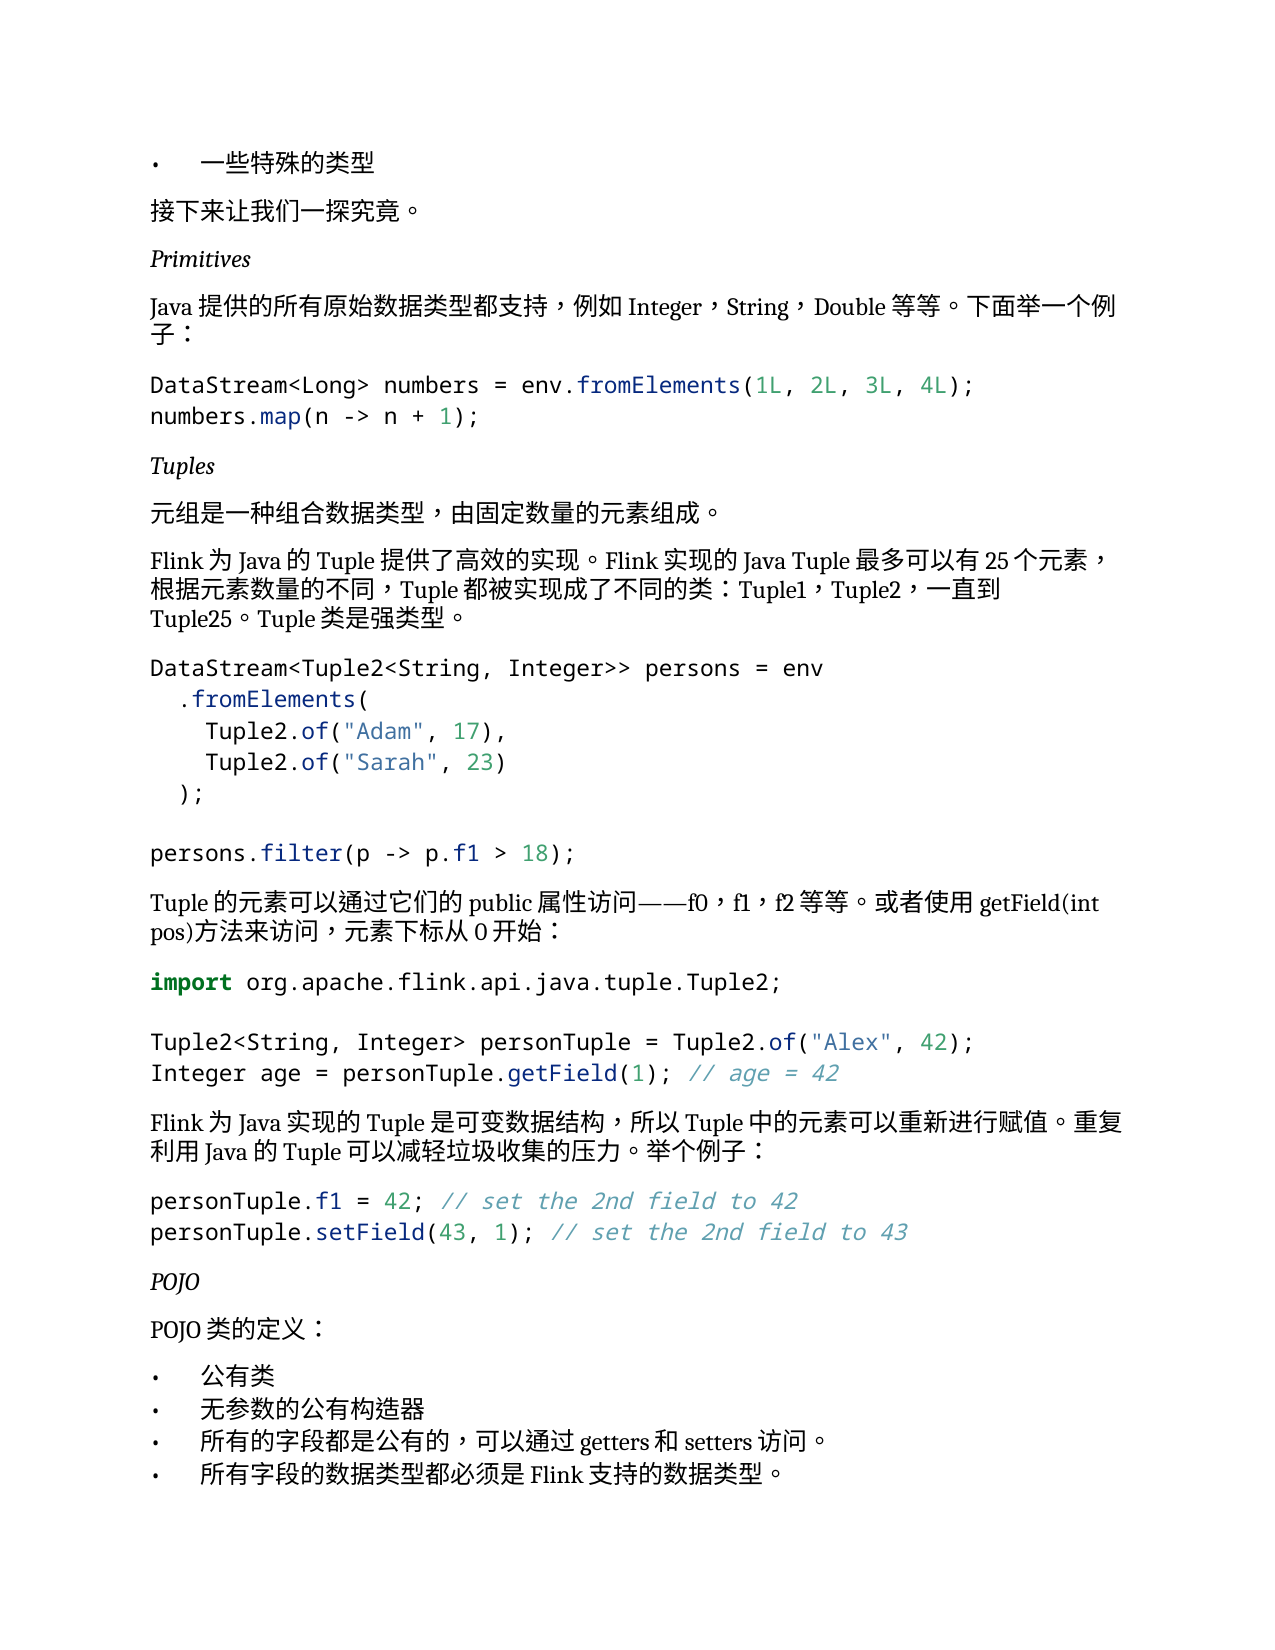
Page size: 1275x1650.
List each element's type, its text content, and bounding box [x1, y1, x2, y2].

text Tuples [150, 452, 1125, 481]
text personTuple.f1 = 42; // set the 2nd field to 42 personTuple.setField(43, 1); // set the 2nd field to 43 [150, 1185, 1125, 1247]
list 无参数的公有构造器 [150, 1396, 1125, 1424]
text Primitives [150, 245, 1125, 274]
list 一些特殊的类型 [150, 150, 1125, 179]
text 接下来让我们一探究竟。 [150, 197, 1125, 226]
text DataStream<Tuple2<String, Integer>> persons = env .fromElements( Tuple2.of("Adam", 17), Tuple2.of("Sarah", 23) ); persons.filter(p -> p.f1 > 18); [150, 652, 1125, 868]
text DataStream<Long> numbers = env.fromElements(1L, 2L, 3L, 4L); numbers.map(n -> n + 1); [150, 369, 1125, 431]
text import org.apache.flink.api.java.tuple.Tuple2; Tuple2<String, Integer> personTuple = Tuple2.of("Alex", 42); Integer age = personTuple.getField(1); // age = 42 [150, 965, 1125, 1088]
text Java提供的所有原始数据类型都支持，例如Integer，String，Double等等。下面举一个例子： [150, 292, 1125, 350]
text Tuple的元素可以通过它们的public属性访问——f0，f1，f2等等。或者使用getField(int pos)方法来访问，元素下标从0开始： [150, 889, 1125, 947]
text POJO类的定义： [150, 1316, 1125, 1344]
text Flink为Java实现的Tuple是可变数据结构，所以Tuple中的元素可以重新进行赋值。重复利用Java的Tuple可以减轻垃圾收集的压力。举个例子： [150, 1109, 1125, 1166]
text POJO [150, 1268, 1125, 1297]
list 所有的字段都是公有的，可以通过getters和setters访问。 [150, 1428, 1125, 1457]
list 公有类 [150, 1363, 1125, 1392]
list 所有字段的数据类型都必须是Flink支持的数据类型。 [150, 1461, 1125, 1489]
text Flink为Java的Tuple提供了高效的实现。Flink实现的Java Tuple最多可以有25个元素，根据元素数量的不同，Tuple都被实现成了不同的类：Tuple1，Tuple2，一直到Tuple25。Tuple类是强类型。 [150, 547, 1125, 633]
text 元组是一种组合数据类型，由固定数量的元素组成。 [150, 499, 1125, 528]
